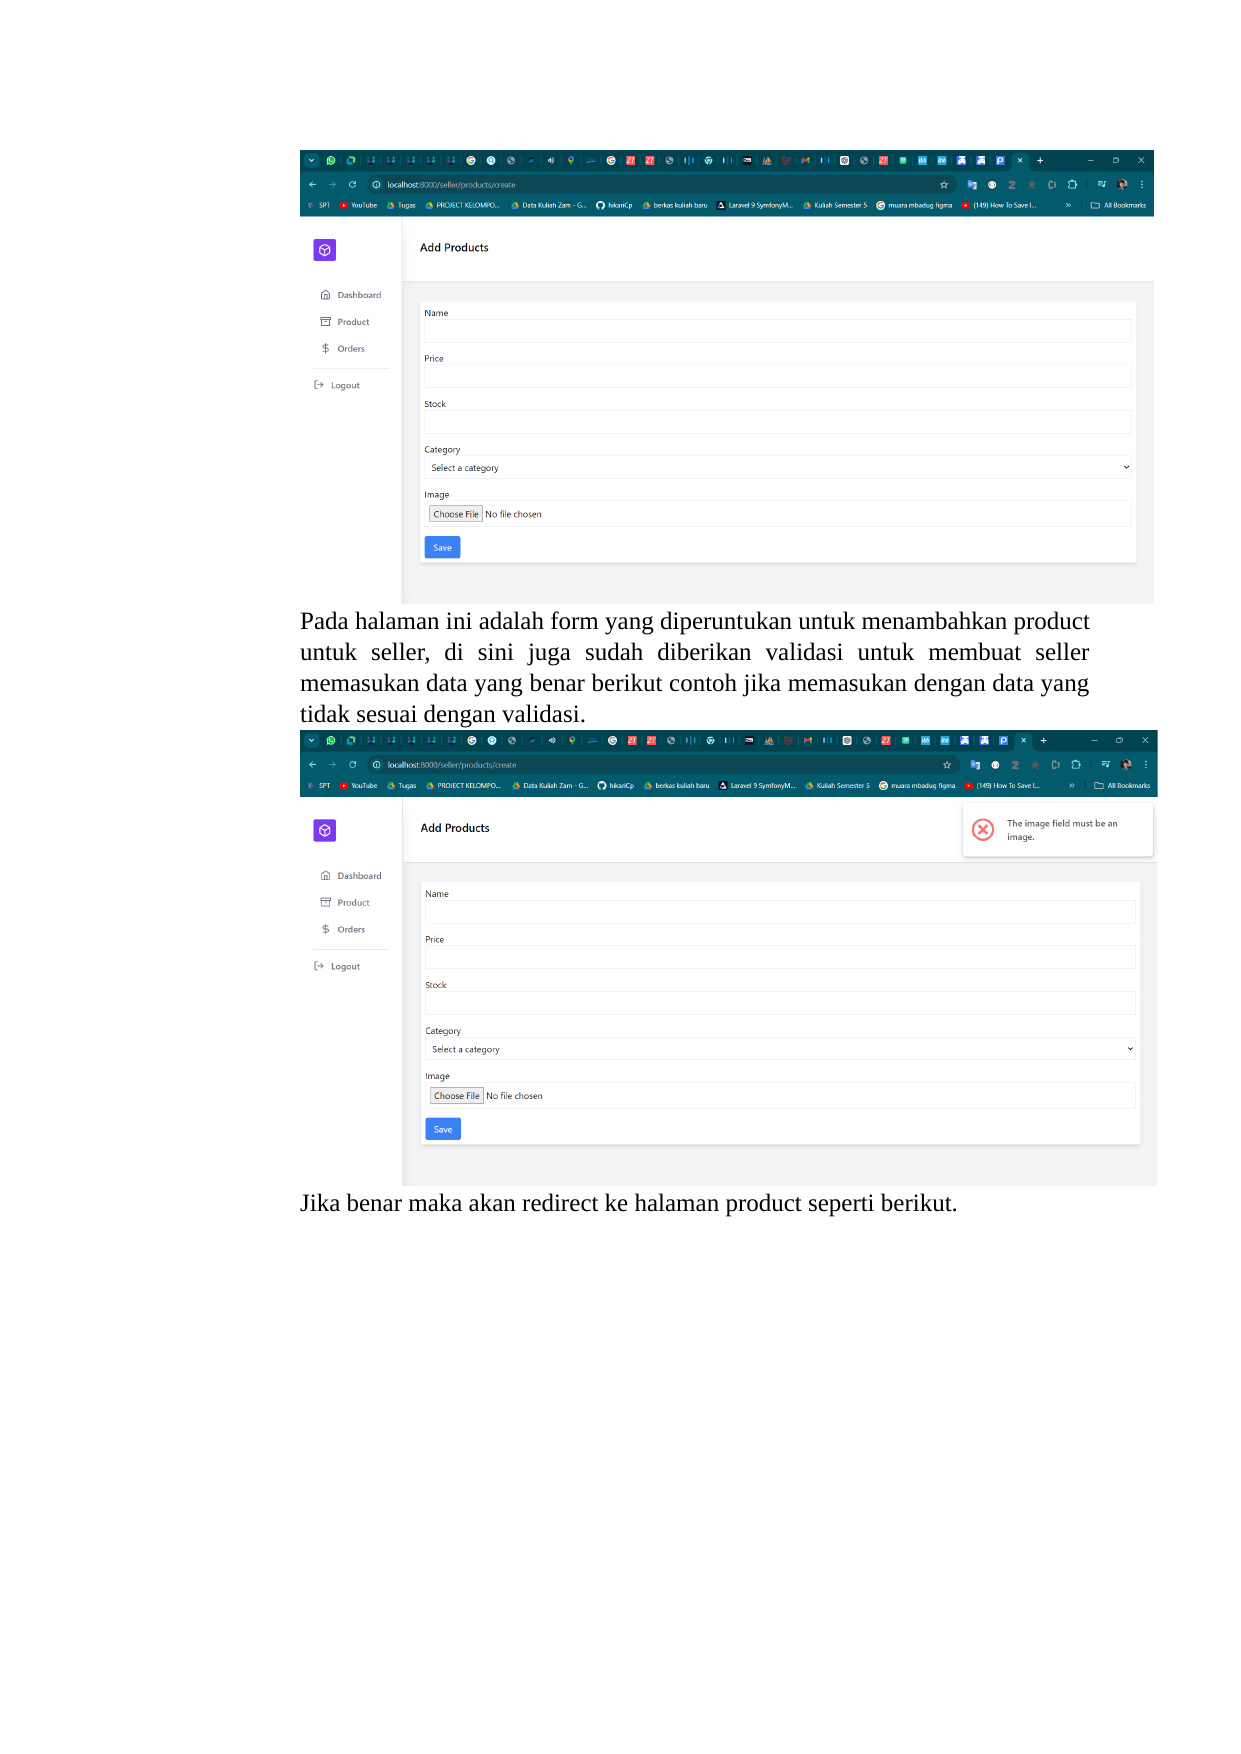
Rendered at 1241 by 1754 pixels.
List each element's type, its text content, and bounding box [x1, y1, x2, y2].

picture [300, 730, 1158, 1186]
picture [300, 150, 1154, 604]
list Pada halaman ini adalah form yang diperuntukan untuk menambahkan product untuk seller, di sini juga sudah diberikan validasi untuk membuat seller memasukan data yang benar berikut contoh jika memasukan dengan data yang tidak sesuai dengan validasi. [300, 606, 1090, 728]
list Jika benar maka akan redirect ke halaman product seperti berikut. [300, 1188, 1090, 1217]
